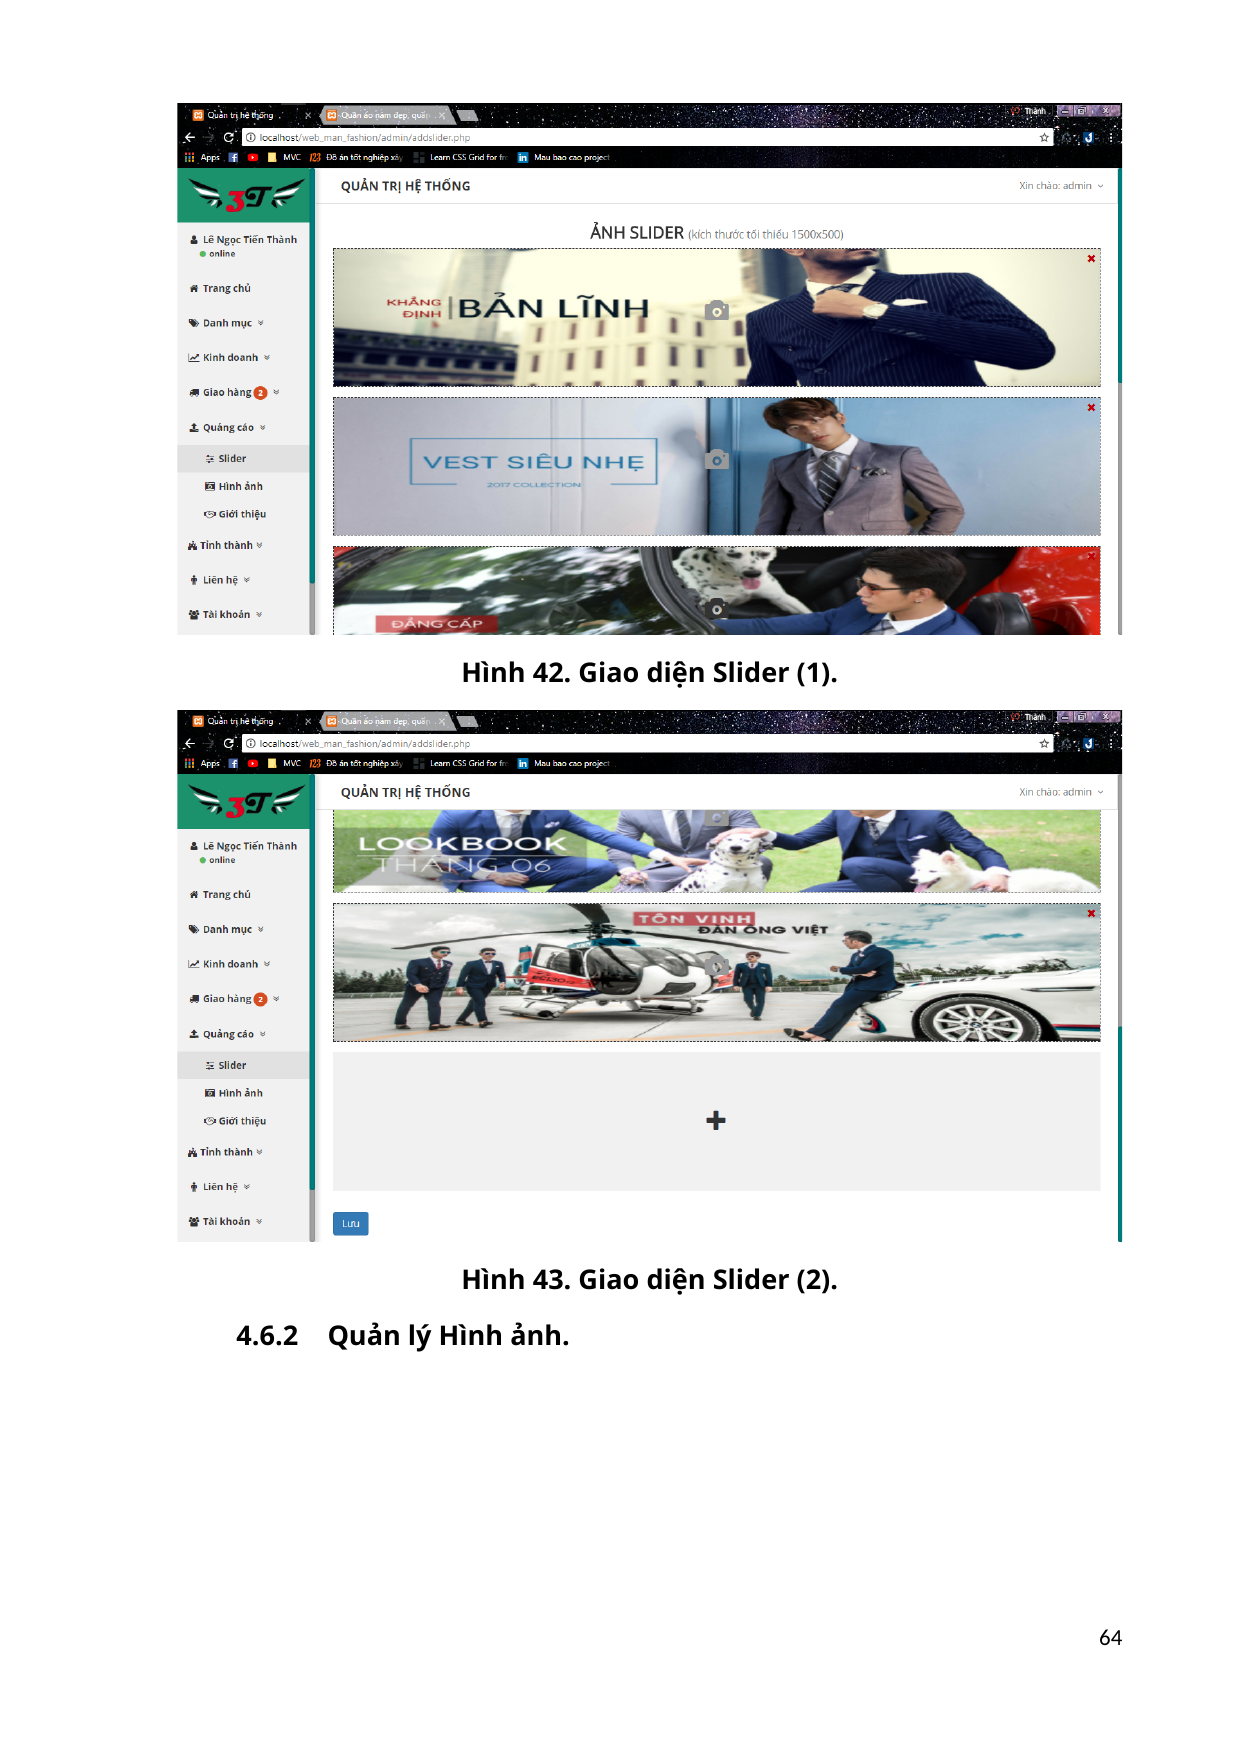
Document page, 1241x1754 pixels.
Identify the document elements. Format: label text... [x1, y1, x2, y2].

picture [177, 710, 1123, 1242]
text Hình 42. Giao diện Slider (1). [177, 653, 1122, 690]
picture [177, 103, 1123, 635]
text Hình 43. Giao diện Slider (2). [177, 1260, 1122, 1297]
text 4.6.2 Quản lý Hình ảnh. [236, 1317, 1122, 1353]
